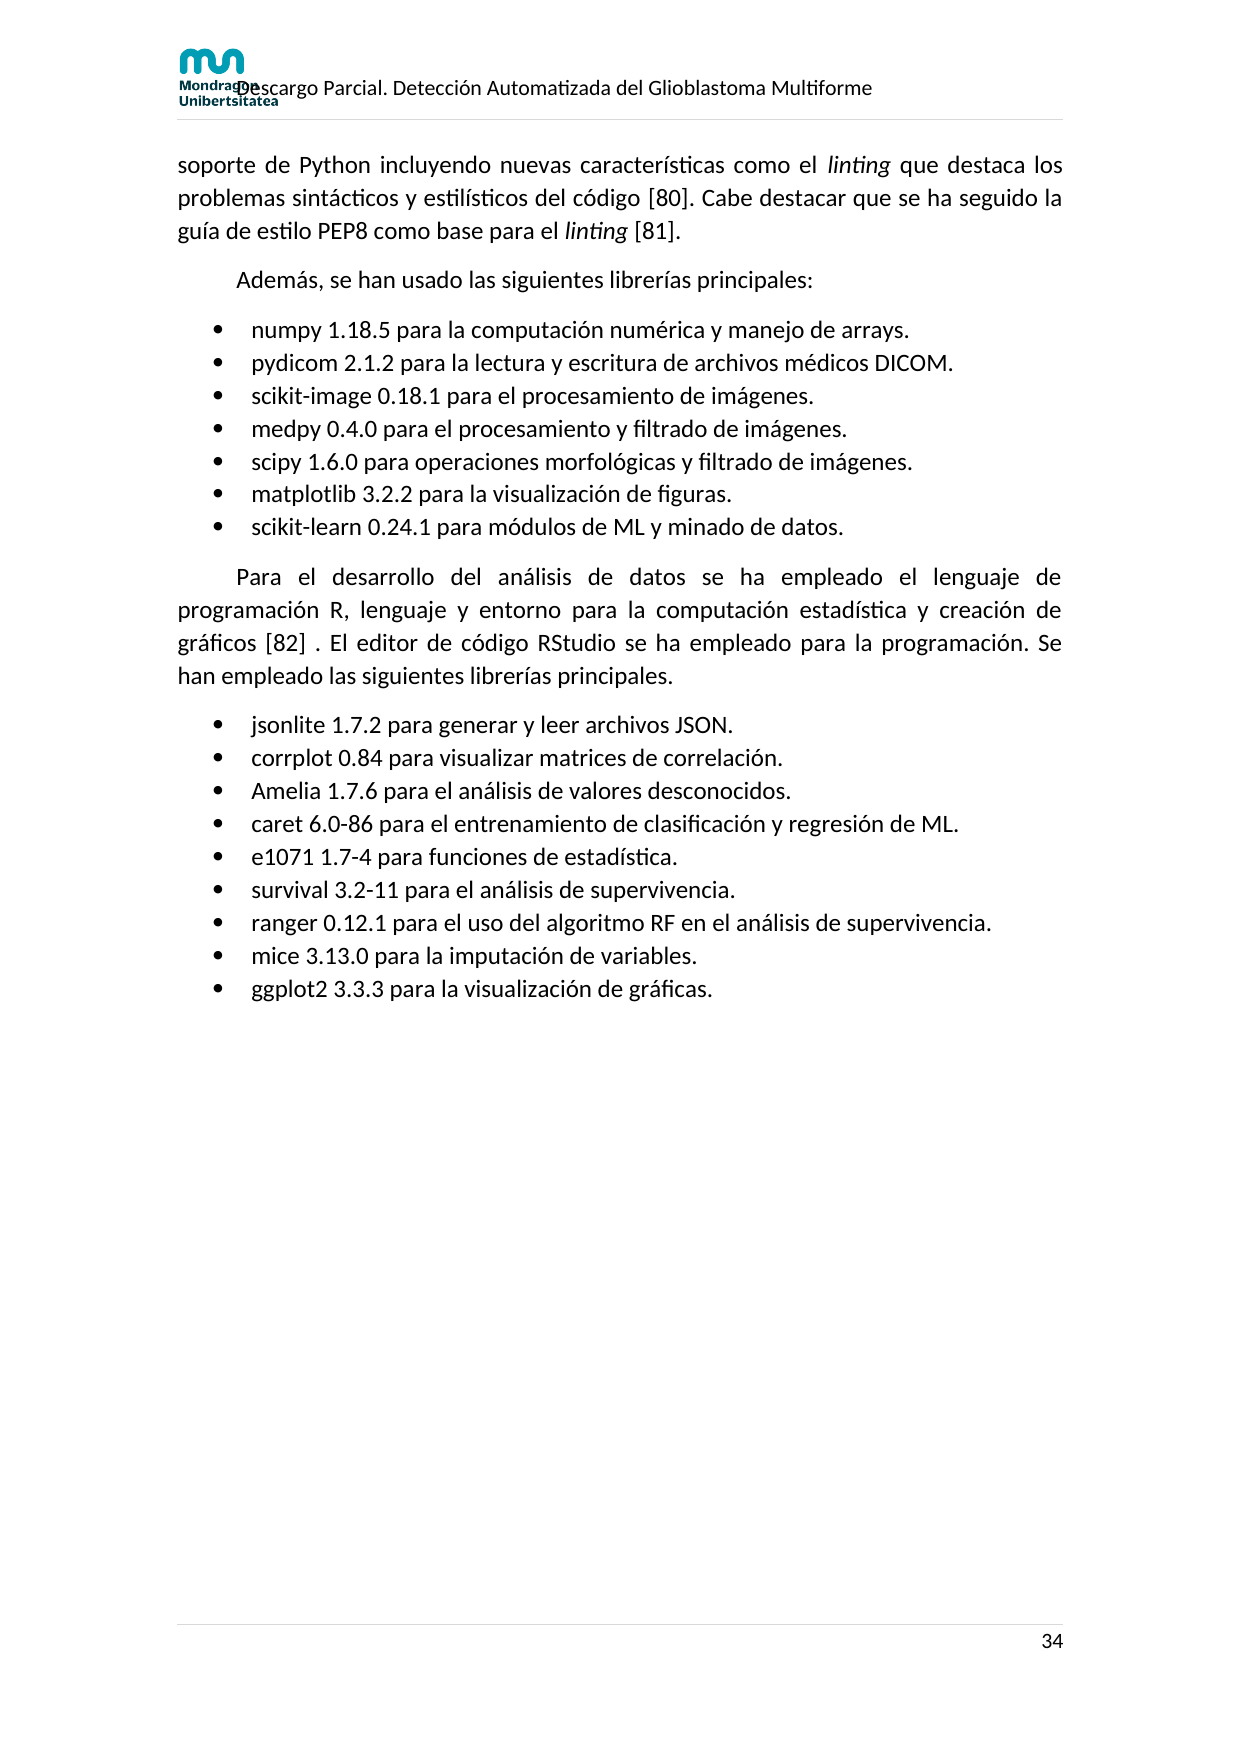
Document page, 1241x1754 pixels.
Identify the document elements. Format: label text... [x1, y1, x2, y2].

text Además, se han usado las siguientes librerías principales: [177, 264, 1063, 295]
list mice 3.13.0 para la imputación de variables. [213, 940, 1063, 970]
list scikit-learn 0.24.1 para módulos de ML y minado de datos. [213, 511, 1063, 542]
picture [154, 36, 291, 118]
list jsonlite 1.7.2 para generar y leer archivos JSON. [213, 709, 1063, 740]
list corrplot 0.84 para visualizar matrices de correlación. [213, 742, 1063, 773]
list ranger 0.12.1 para el uso del algoritmo RF en el análisis de supervivencia. [213, 907, 1063, 937]
list ggplot2 3.3.3 para la visualización de gráficas. [213, 973, 1063, 1003]
list matplotlib 3.2.2 para la visualización de figuras. [213, 478, 1063, 509]
list scipy 1.6.0 para operaciones morfológicas y filtrado de imágenes. [213, 446, 1063, 476]
list scikit-image 0.18.1 para el procesamiento de imágenes. [213, 380, 1063, 410]
list Amelia 1.7.6 para el análisis de valores desconocidos. [213, 775, 1063, 806]
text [177, 149, 1063, 245]
list caret 6.0-86 para el entrenamiento de clasificación y regresión de ML. [213, 808, 1063, 839]
list numpy 1.18.5 para la computación numérica y manejo de arrays. [213, 314, 1063, 344]
text Para el desarrollo del análisis de datos se ha empleado el lenguaje de programación R, lenguaje y entorno para la computación estadística y creación de gráficos [82] . El editor de código RStudio se ha empleado para la programación. Se han empleado las siguientes librerías principales. [177, 561, 1063, 690]
list e1071 1.7-4 para funciones de estadística. [213, 841, 1063, 872]
list survival 3.2-11 para el análisis de supervivencia. [213, 874, 1063, 904]
list pydicom 2.1.2 para la lectura y escritura de archivos médicos DICOM. [213, 347, 1063, 377]
list medpy 0.4.0 para el procesamiento y filtrado de imágenes. [213, 413, 1063, 443]
